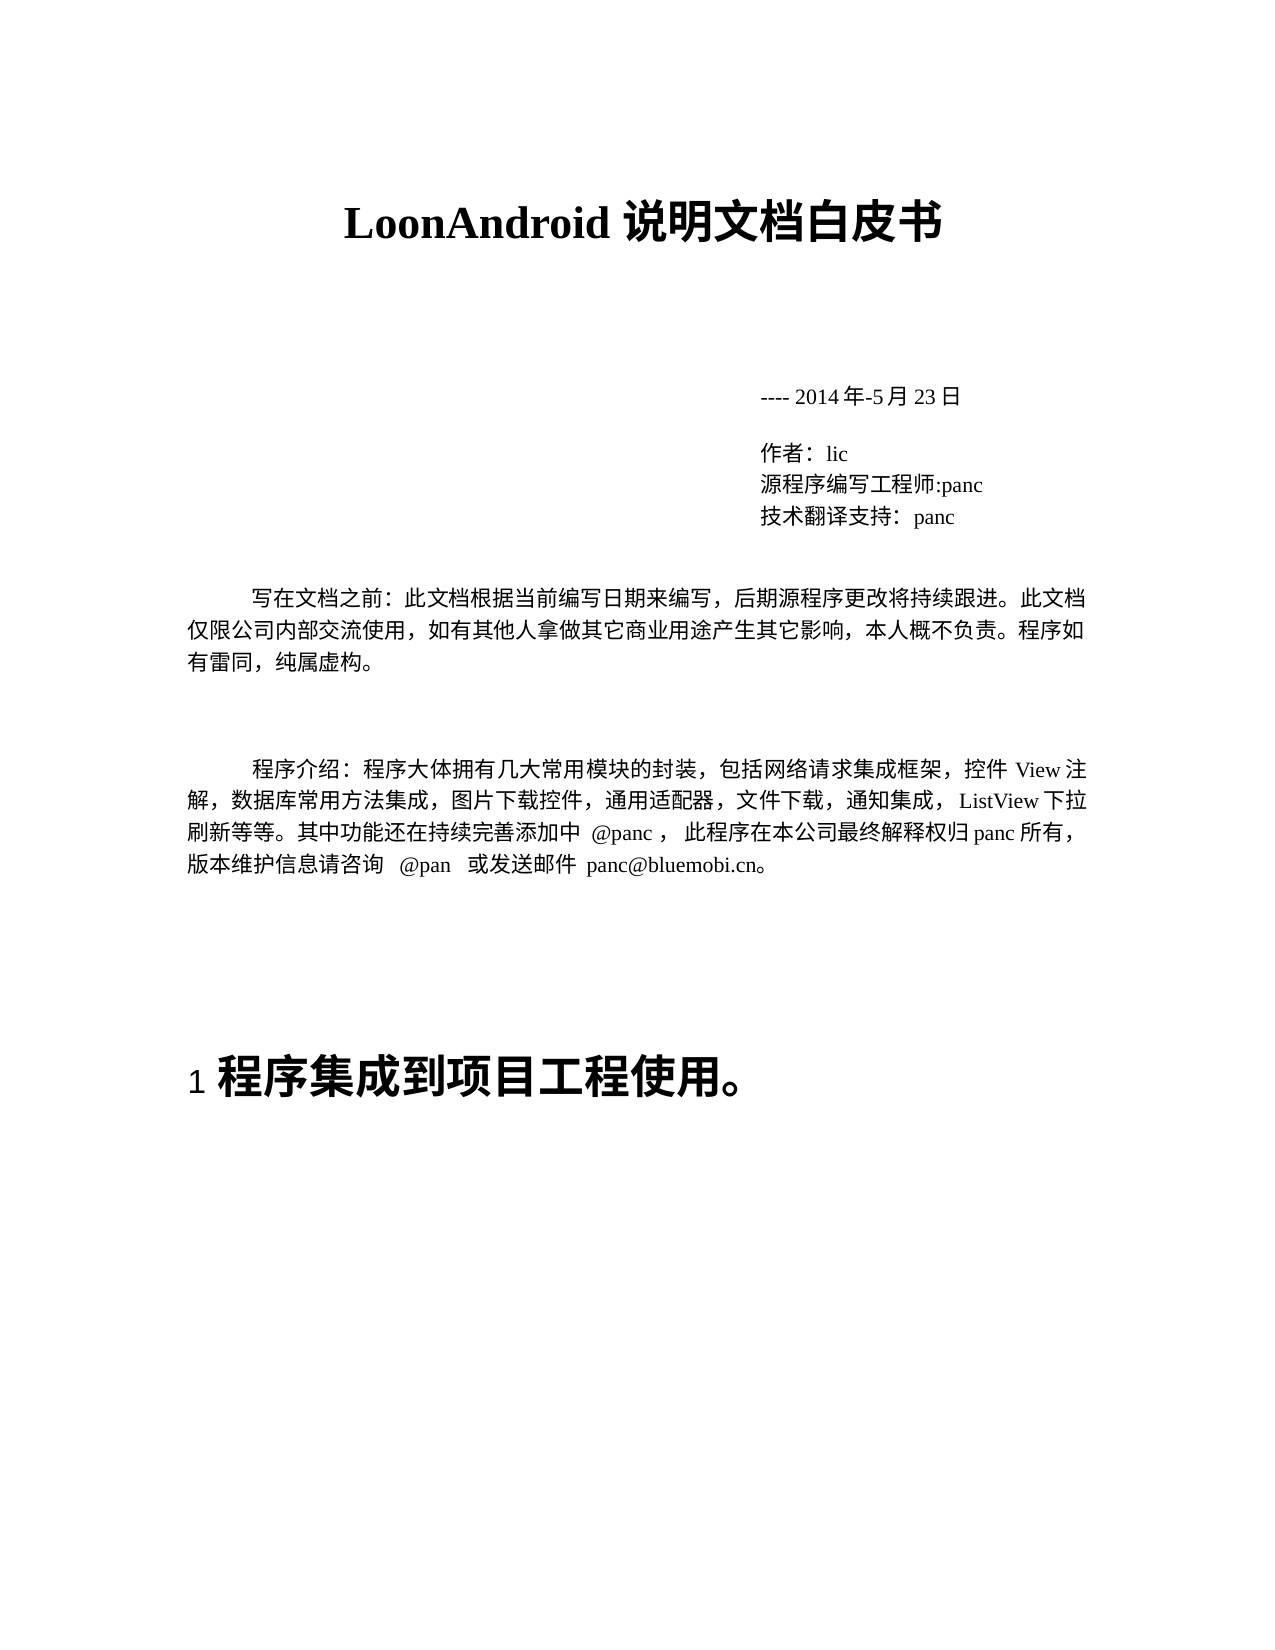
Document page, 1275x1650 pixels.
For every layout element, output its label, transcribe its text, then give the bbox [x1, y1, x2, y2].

text 作者：lic [708, 436, 1087, 467]
text 源程序编写工程师:panc [708, 467, 1087, 499]
subtitle LoonAndroid 说明文档白皮书 [292, 185, 1087, 252]
text 程序介绍：程序大体拥有几大常用模块的封装，包括网络请求集成框架，控件View注解，数据库常用方法集成，图片下载控件，通用适配器，文件下载，通知集成，ListView下拉刷新等等。其中功能还在持续完善添加中 @panc ， 此程序在本公司最终解释权归panc 所有， [187, 752, 1087, 847]
subtitle 1 程序集成到项目工程使用。 [187, 1040, 1087, 1106]
text 版本维护信息请咨询 @pan 或发送邮件 panc@bluemobi.cn。 [187, 847, 1087, 878]
text 技术翻译支持：panc [708, 499, 1087, 531]
text 写在文档之前：此文档根据当前编写日期来编写，后期源程序更改将持续跟进。此文档仅限公司内部交流使用，如有其他人拿做其它商业用途产生其它影响，本人概不负责。程序如有雷同，纯属虚构。 [187, 581, 1087, 676]
text ---- 2014年-5月23日 [708, 379, 1087, 411]
